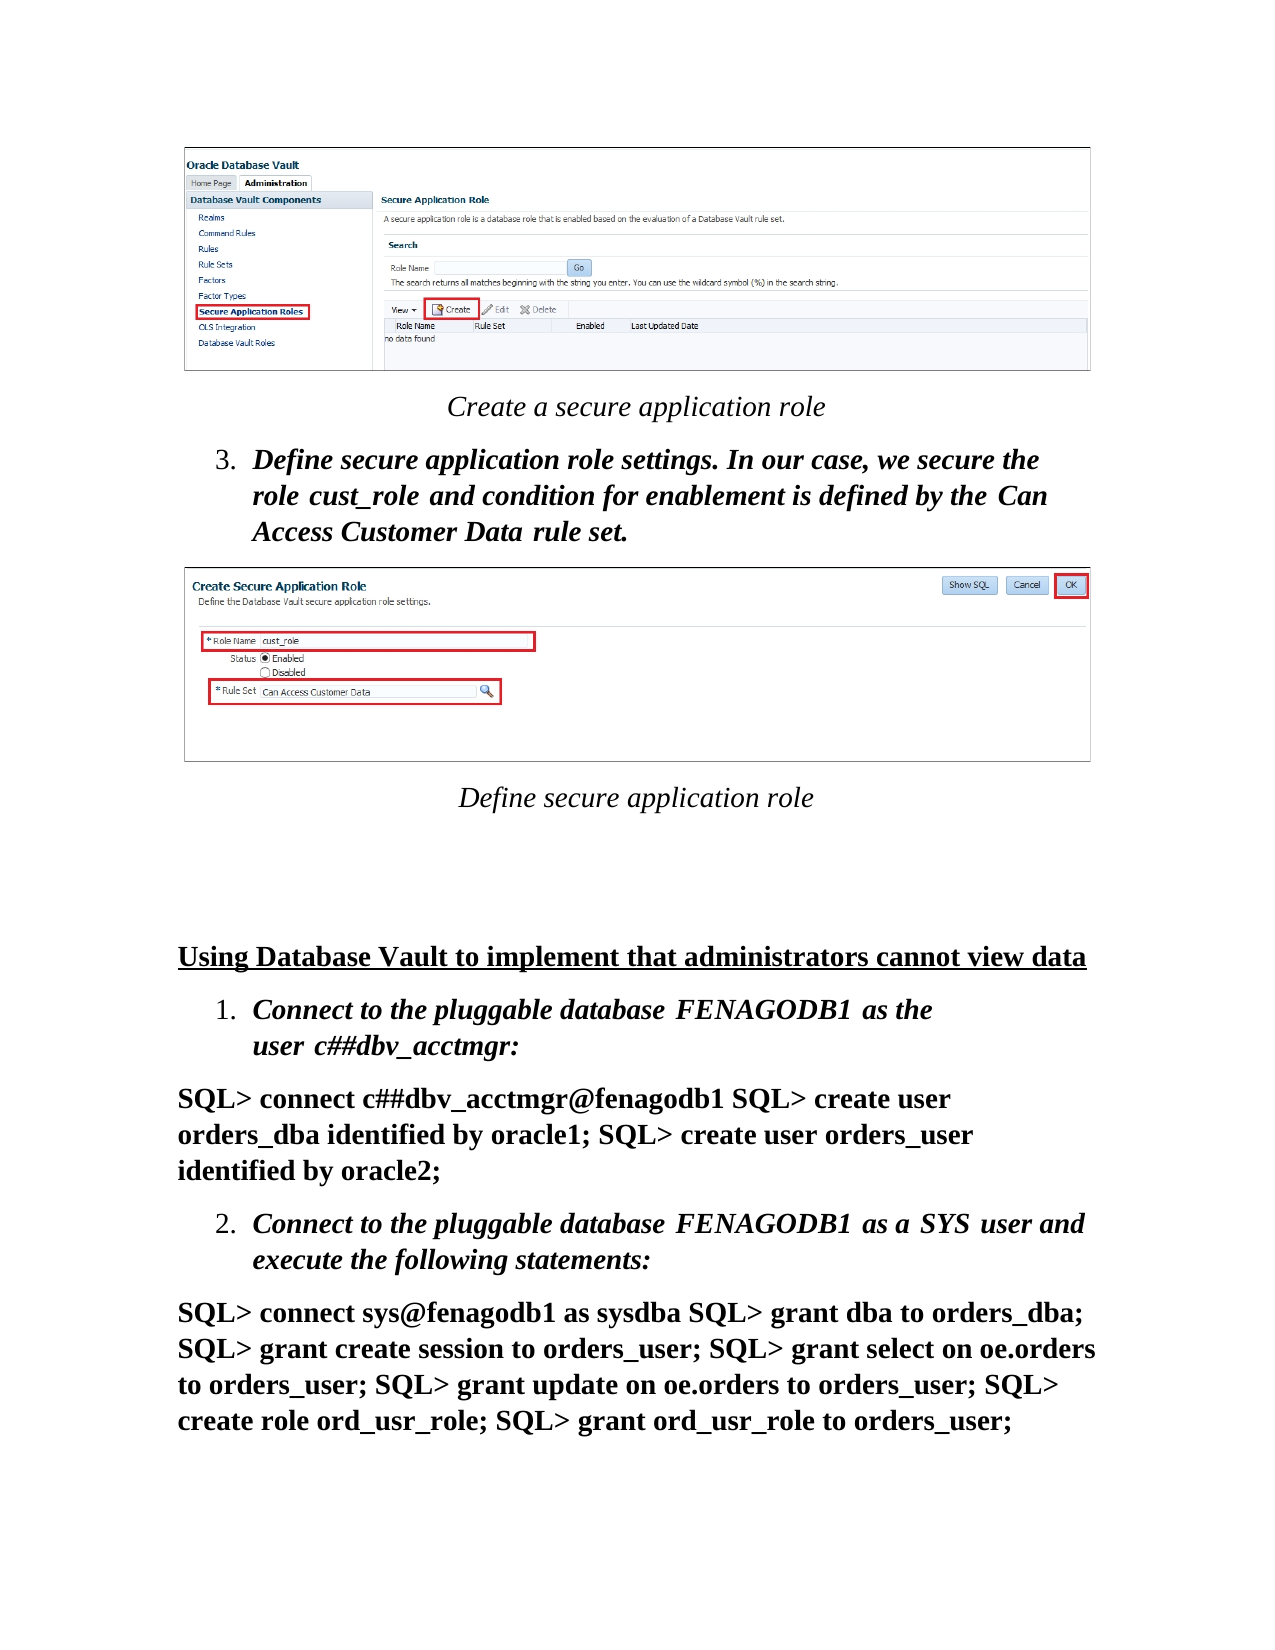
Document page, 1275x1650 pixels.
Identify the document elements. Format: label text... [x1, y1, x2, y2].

text Define secure application role [177, 781, 1098, 814]
text SQL> connect c##dbv_acctmgr@fenagodb1 SQL> create user orders_dba identified by oracle1; SQL> create user orders_user identified by oracle2; [177, 1081, 1098, 1187]
picture [184, 567, 1091, 762]
text Using Database Vault to implement that administrators cannot view data [177, 939, 1098, 973]
list Connect to the pluggable database FENAGODB1 as the user c##dbv_acctmgr: [215, 992, 1098, 1062]
text SQL> connect sys@fenagodb1 as sysdba SQL> grant dba to orders_dba; SQL> grant create session to orders_user; SQL> grant select on oe.orders to orders_user; SQL> grant update on oe.orders to orders_user; SQL> create role ord_usr_role; SQL> grant ord_usr_role to orders_user; [177, 1295, 1098, 1437]
text Create a secure application role [177, 389, 1098, 423]
picture [184, 147, 1091, 371]
list Define secure application role settings. In our case, we secure the role cust_role and condition for enablement is defined by the Can Access Customer Data rule set. [215, 442, 1098, 548]
list Connect to the pluggable database FENAGODB1 as a SYS user and execute the following statements: [215, 1206, 1098, 1276]
